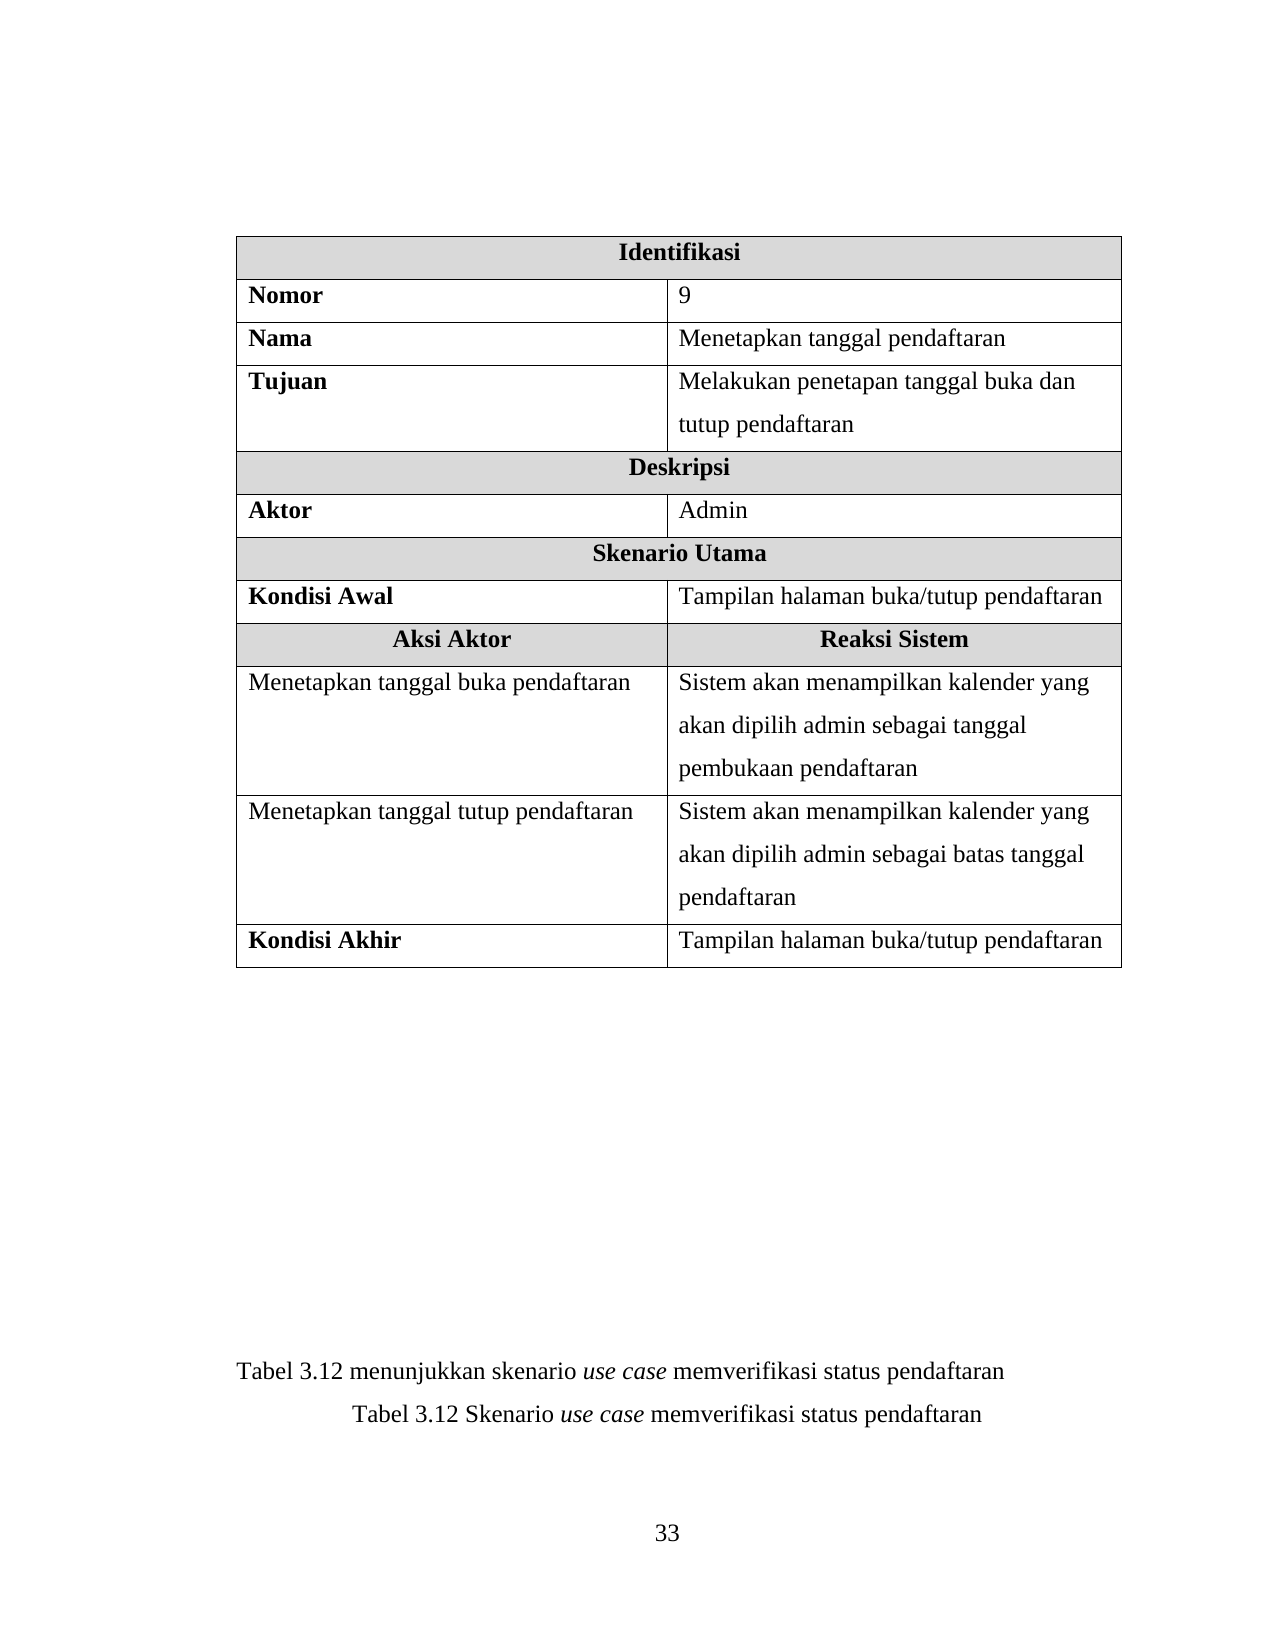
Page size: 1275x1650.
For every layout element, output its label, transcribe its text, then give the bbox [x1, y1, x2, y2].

table_cell Deskripsi [237, 452, 1121, 494]
table_cell Menetapkan tanggal tutup pendaftaran [237, 796, 667, 924]
table_cell Aksi Aktor [237, 624, 667, 666]
table_cell Skenario Utama [237, 538, 1121, 580]
table_cell Admin [668, 495, 1121, 537]
text Tabel 3.12 menunjukkan skenario use case memverifikasi status pendaftaran [236, 1356, 1098, 1385]
table_cell Tampilan halaman buka/tutup pendaftaran [668, 925, 1121, 967]
table_cell Sistem akan menampilkan kalender yang akan dipilih admin sebagai tanggal pembukaan pendaftaran [668, 667, 1121, 795]
table_cell Nama [237, 323, 667, 365]
table_cell Menetapkan tanggal pendaftaran [668, 323, 1121, 365]
table_cell Reaksi Sistem [668, 624, 1121, 666]
table_cell Tampilan halaman buka/tutup pendaftaran [668, 581, 1121, 623]
table_cell Nomor [237, 280, 667, 322]
table_cell Tujuan [237, 366, 667, 451]
table_cell Melakukan penetapan tanggal buka dan tutup pendaftaran [668, 366, 1121, 451]
text Tabel 3.12 Skenario use case memverifikasi status pendaftaran [236, 1399, 1098, 1428]
table_cell Aktor [237, 495, 667, 537]
table_cell Menetapkan tanggal buka pendaftaran [237, 667, 667, 795]
table_cell Kondisi Awal [237, 581, 667, 623]
table_cell 9 [668, 280, 1121, 322]
table_header Identifikasi [237, 237, 1121, 279]
table_cell Kondisi Akhir [237, 925, 667, 967]
table_cell Sistem akan menampilkan kalender yang akan dipilih admin sebagai batas tanggal pendaftaran [668, 796, 1121, 924]
